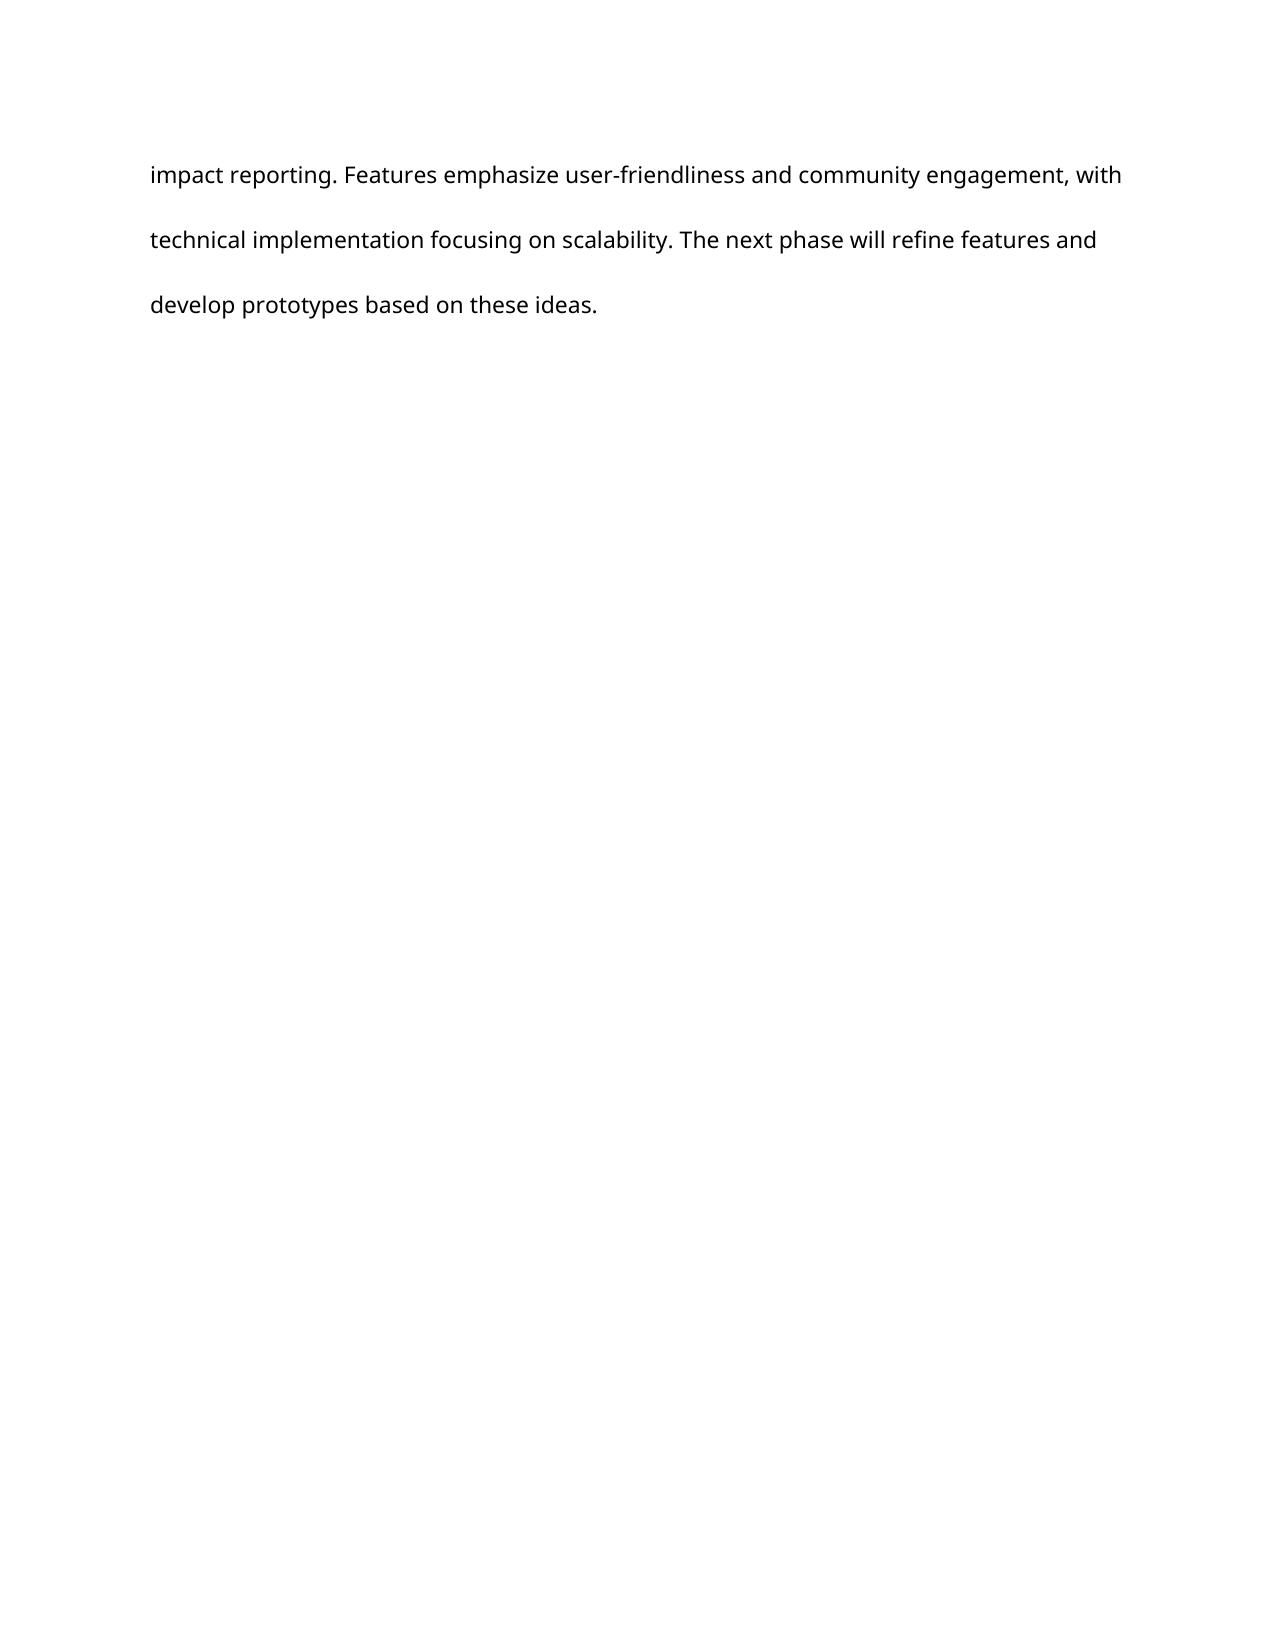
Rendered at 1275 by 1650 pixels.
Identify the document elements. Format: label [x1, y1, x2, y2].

text [150, 159, 1125, 321]
